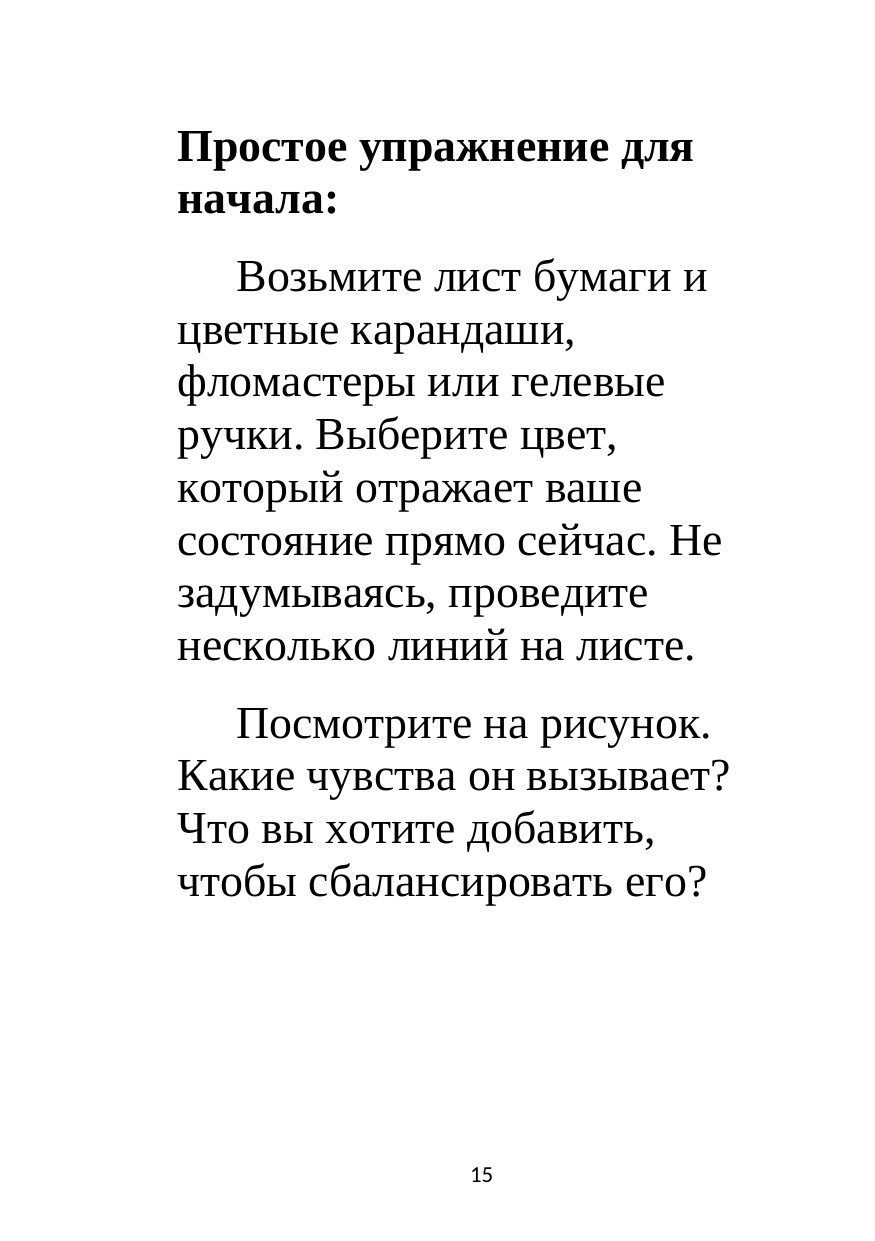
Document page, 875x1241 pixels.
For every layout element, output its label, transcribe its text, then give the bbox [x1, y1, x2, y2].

text Возьмите лист бумаги и цветные карандаши, фломастеры или гелевые ручки. Выберите цвет, который отражает ваше состояние прямо сейчас. Не задумываясь, проведите несколько линий на листе. [177, 248, 786, 670]
text Простое упражнение для начала: [177, 118, 786, 223]
text Посмотрите на рисунок. Какие чувства он вызывает? Что вы хотите добавить, чтобы сбалансировать его? [177, 695, 786, 906]
